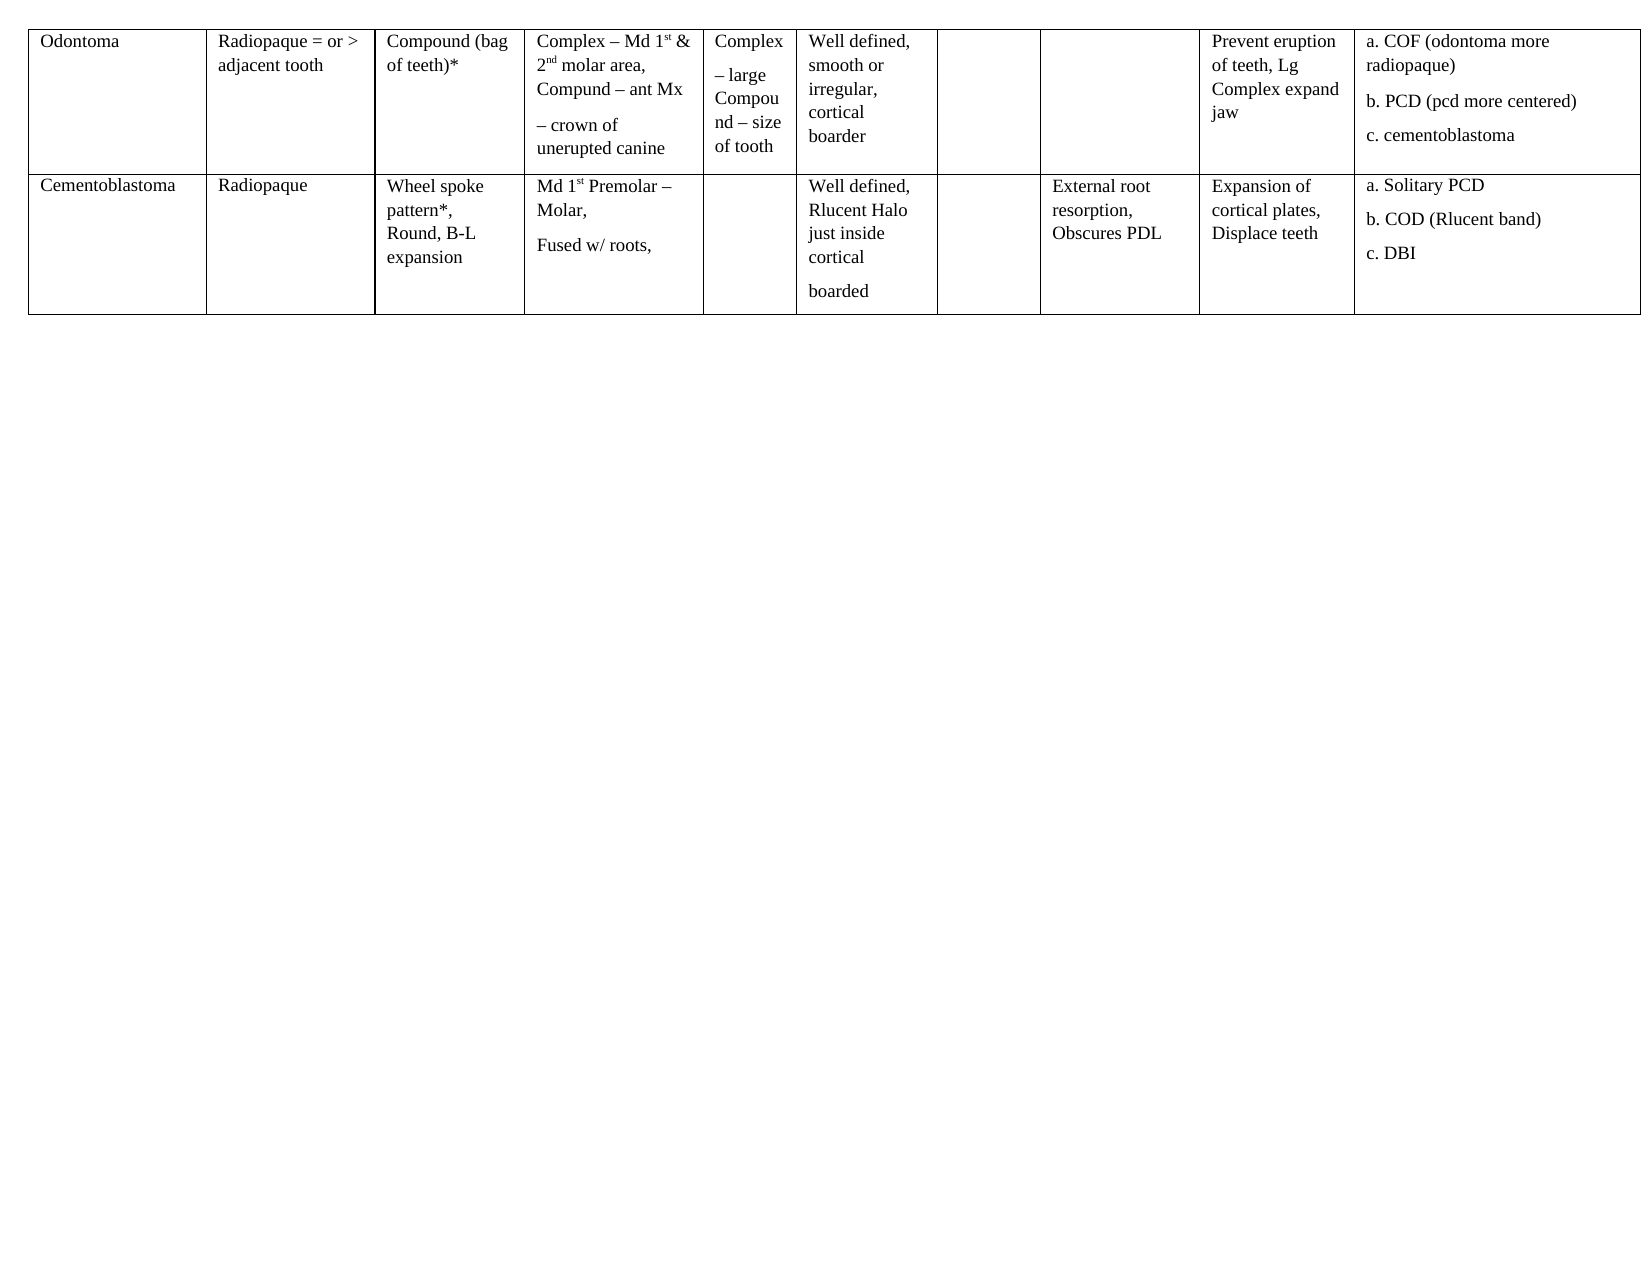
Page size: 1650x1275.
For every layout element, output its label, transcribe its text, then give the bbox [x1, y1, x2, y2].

table_cell Prevent eruption of teeth, Lg Complex expand jaw [1200, 30, 1354, 174]
table_cell Complex – Md 1st & 2nd molar area, Compund – ant Mx – crown of unerupted canine [525, 30, 703, 174]
table_cell External root resorption, Obscures PDL [1041, 175, 1199, 314]
table_cell Well defined, Rlucent Halo just inside cortical boarded [797, 175, 937, 314]
table_cell Md 1st Premolar – Molar, Fused w/ roots, [525, 175, 703, 314]
table_cell Cementoblastoma [29, 175, 206, 314]
table_cell Solitary PCD COD (Rlucent band) DBI [1355, 175, 1640, 314]
table_cell Wheel spoke pattern*, Round, B-L expansion [376, 175, 524, 314]
table_cell Radiopaque [207, 175, 374, 314]
table_cell COF (odontoma more radiopaque) PCD (pcd more centered) cementoblastoma [1355, 30, 1640, 174]
table_cell Odontoma [29, 30, 206, 174]
table_cell Radiopaque = or > adjacent tooth [207, 30, 374, 174]
table_cell Expansion of cortical plates, Displace teeth [1200, 175, 1354, 314]
table_cell Complex – large Compou nd – size of tooth [704, 30, 796, 174]
table_cell [938, 30, 1040, 174]
table_cell [1041, 30, 1199, 174]
table_cell [938, 175, 1040, 314]
table_cell Compound (bag of teeth)* [376, 30, 524, 174]
table_cell [704, 175, 796, 314]
table_cell Well defined, smooth or irregular, cortical boarder [797, 30, 937, 174]
